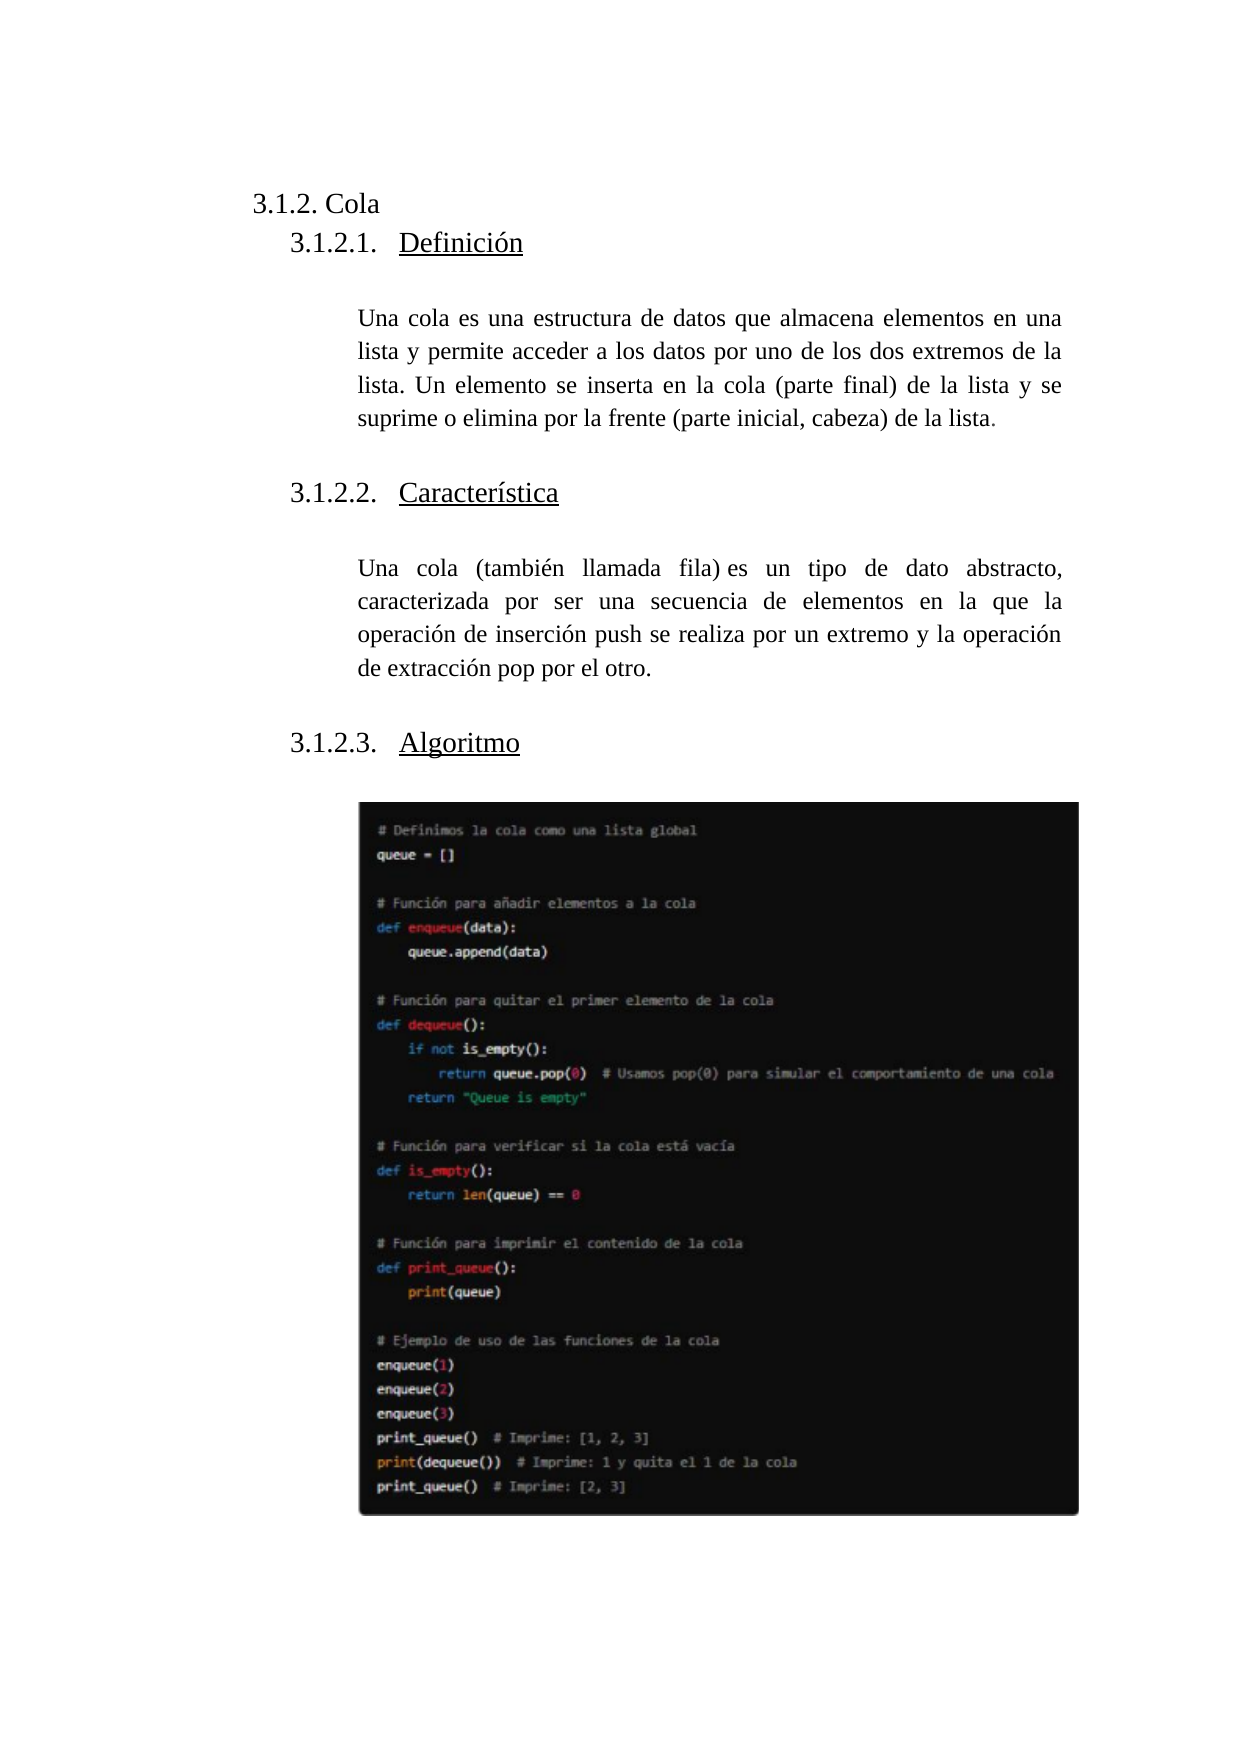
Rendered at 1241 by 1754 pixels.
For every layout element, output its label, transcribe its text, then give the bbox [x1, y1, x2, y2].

list Una cola es una estructura de datos que almacena elementos en una lista y permite acceder a los datos por uno de los dos extremos de la lista. Un elemento se inserta en la cola (parte final) de la lista y se suprime o elimina por la frente (parte inicial, cabeza) de la lista. [357, 303, 1063, 432]
list Algoritmo [290, 725, 1063, 759]
list Una cola (también llamada fila) es un tipo de dato abstracto, caracterizada por ser una secuencia de elementos en la que la operación de inserción push se realiza por un extremo y la operación de extracción pop por el otro. [357, 553, 1063, 682]
list Definición [290, 225, 1063, 259]
picture [357, 802, 1079, 1516]
list Cola [252, 186, 1063, 220]
list Característica [290, 475, 1063, 509]
